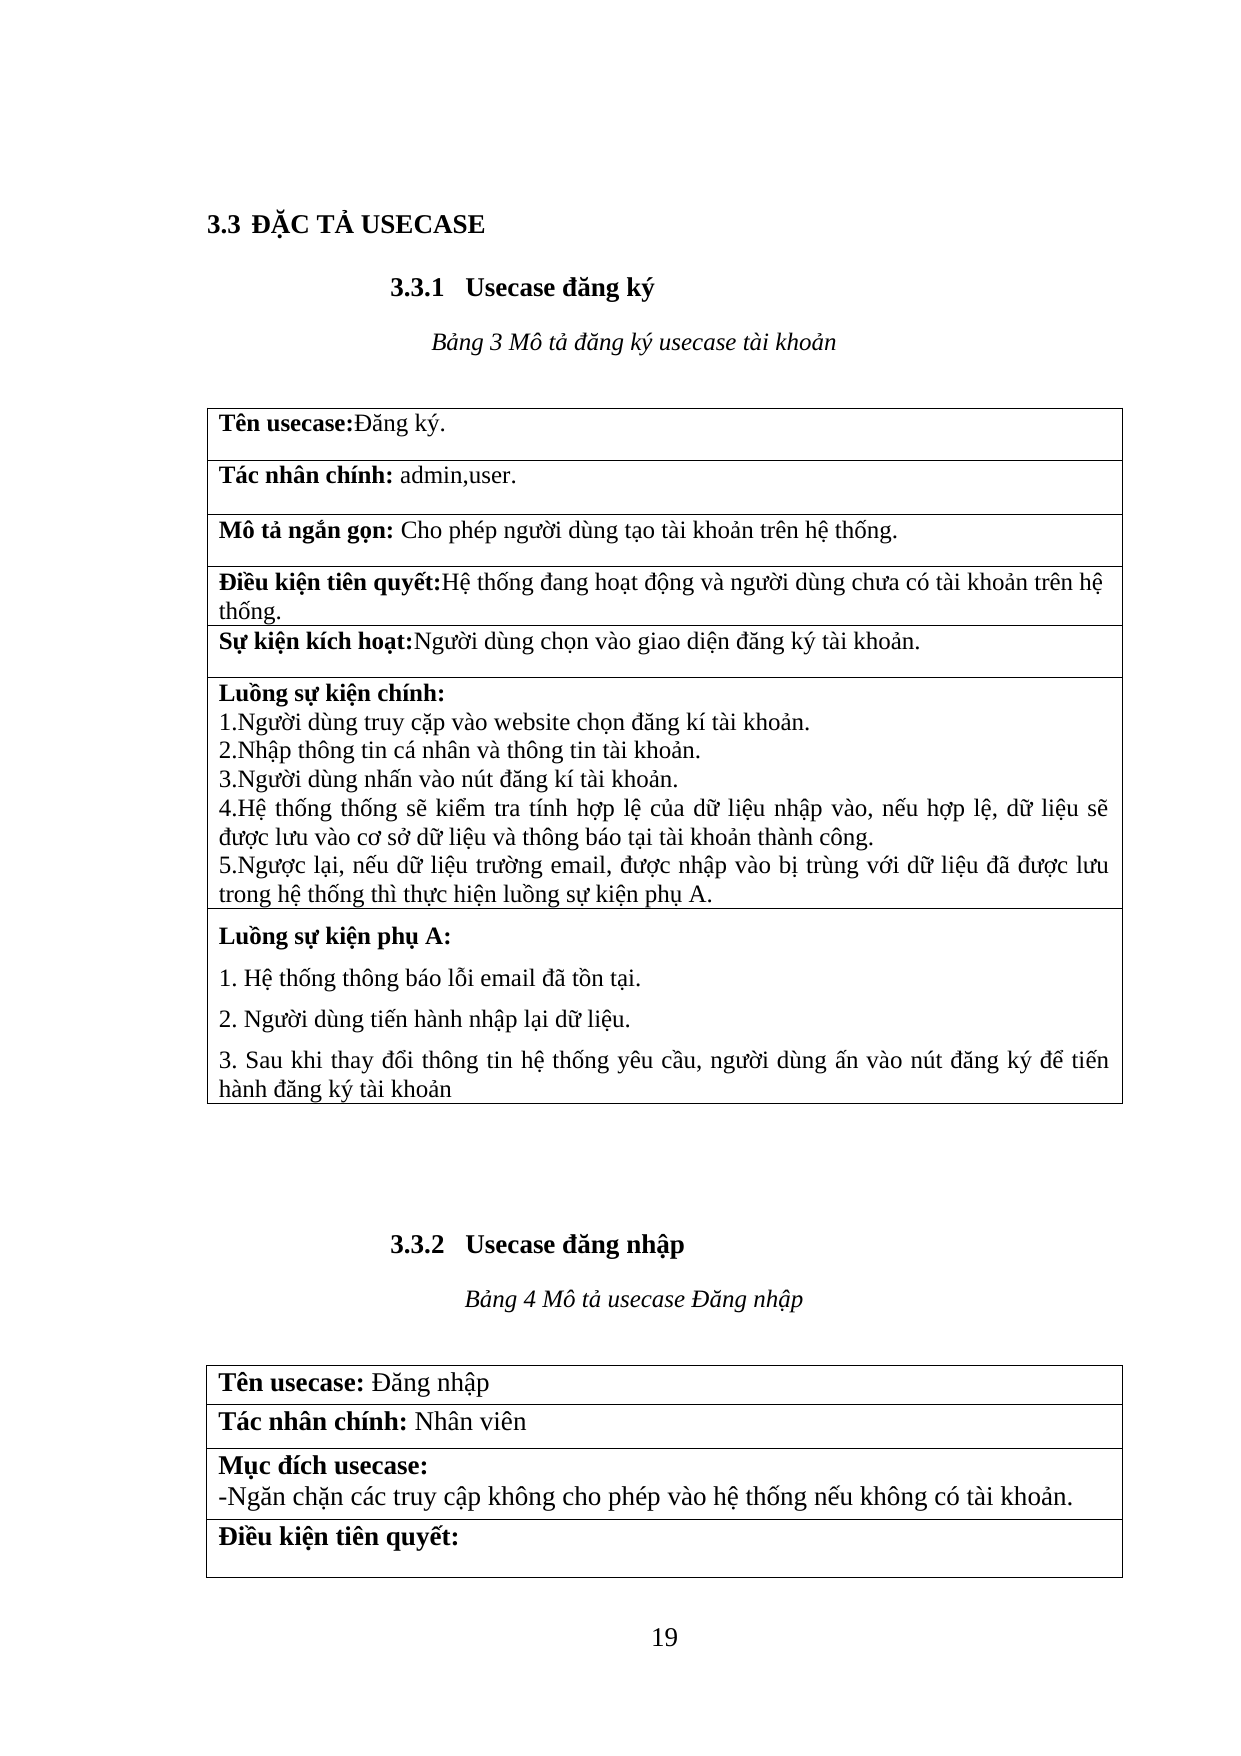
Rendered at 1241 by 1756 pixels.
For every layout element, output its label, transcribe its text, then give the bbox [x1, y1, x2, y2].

table_cell Điều kiện tiên quyết:Hệ thống đang hoạt động và người dùng chưa có tài khoản trên hệ thống. [208, 567, 1122, 625]
table_cell Tác nhân chính: admin,user. [208, 461, 1122, 514]
list Usecase đăng nhập [390, 1228, 1122, 1259]
table_cell Luồng sự kiện chính: 1.Người dùng truy cặp vào website chọn đăng kí tài khoản. 2.Nhập thông tin cá nhân và thông tin tài khoản. 3.Người dùng nhấn vào nút đăng kí tài khoản. 4.Hệ thống thống sẽ kiểm tra tính hợp lệ của dữ liệu nhập vào, nếu hợp lệ, dữ liệu sẽ được lưu vào cơ sở dữ liệu và thông báo tại tài khoản thành công. 5.Ngược lại, nếu dữ liệu trường email, được nhập vào bị trùng với dữ liệu đã được lưu trong hệ thống thì thực hiện luồng sự kiện phụ A. [208, 678, 1122, 908]
text Bảng 3 Mô tả đăng ký usecase tài khoản [148, 327, 1122, 356]
list Usecase đăng ký [390, 271, 1122, 302]
text Bảng 4 Mô tả usecase Đăng nhập [148, 1284, 1122, 1313]
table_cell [207, 1520, 1122, 1577]
table_header Tên usecase:Đăng ký. [208, 409, 1122, 459]
list ĐẶC TẢ USECASE [207, 208, 1122, 239]
table_cell Mục đích usecase: -Ngăn chặn các truy cập không cho phép vào hệ thống nếu không có tài khoản. [207, 1449, 1122, 1519]
table_cell Luồng sự kiện phụ A: 1. Hệ thống thông báo lỗi email đã tồn tại. 2. Người dùng tiến hành nhập lại dữ liệu. 3. Sau khi thay đổi thông tin hệ thống yêu cầu, người dùng ấn vào nút đăng ký để tiến hành đăng ký tài khoản [208, 909, 1122, 1103]
table_cell Sự kiện kích hoạt:Người dùng chọn vào giao diện đăng ký tài khoản. [208, 626, 1122, 677]
table_header Tên usecase: Đăng nhập [207, 1366, 1122, 1404]
table_cell Mô tả ngắn gọn: Cho phép người dùng tạo tài khoản trên hệ thống. [208, 515, 1122, 566]
table_cell Tác nhân chính: Nhân viên [207, 1405, 1122, 1448]
